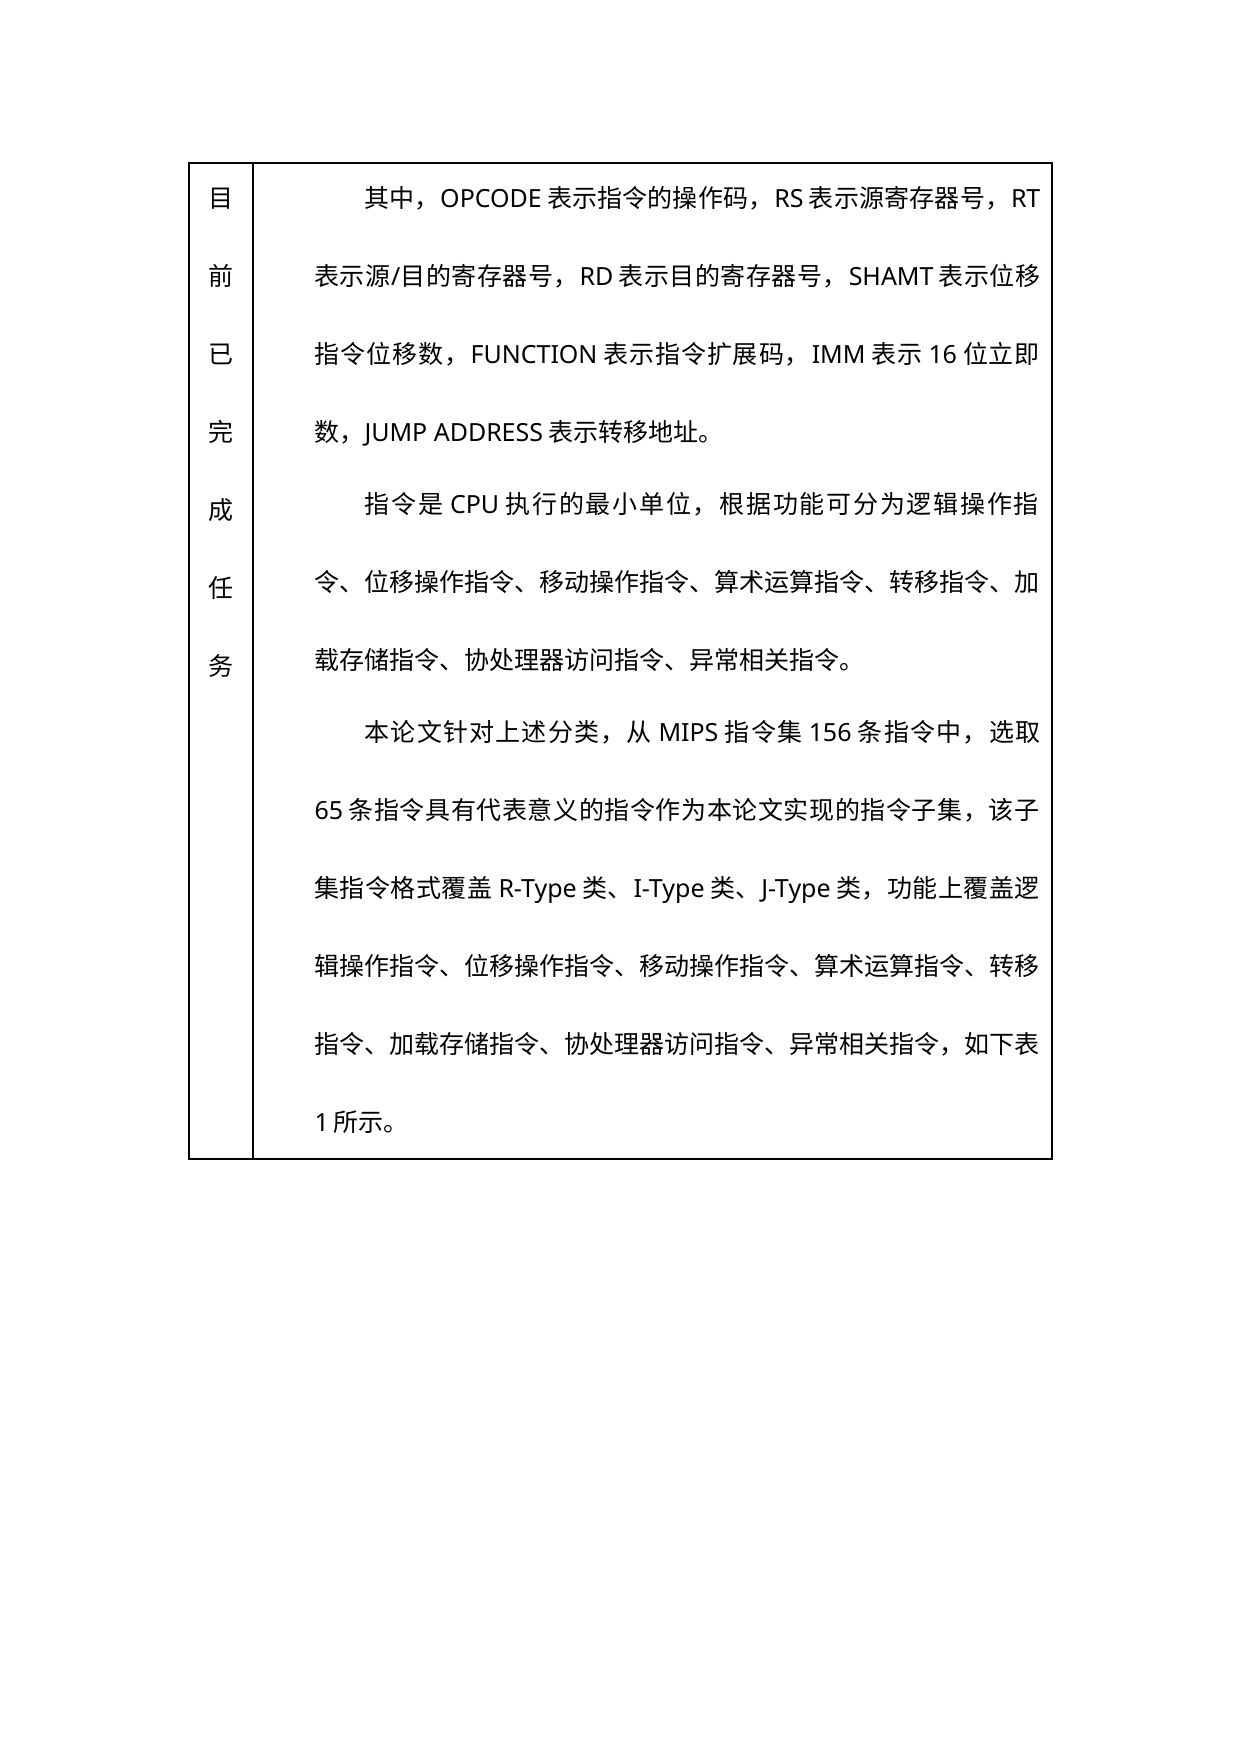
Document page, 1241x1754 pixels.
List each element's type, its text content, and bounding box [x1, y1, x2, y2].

table_cell 其中，OPCODE表示指令的操作码，RS表示源寄存器号，RT表示源/目的寄存器号，RD表示目的寄存器号，SHAMT表示位移指令位移数，FUNCTION表示指令扩展码，IMM表示16位立即数，JUMP ADDRESS表示转移地址。 指令是CPU执行的最小单位，根据功能可分为逻辑操作指令、位移操作指令、移动操作指令、算术运算指令、转移指令、加载存储指令、协处理器访问指令、异常相关指令。 本论文针对上述分类，从MIPS指令集156条指令中，选取65条指令具有代表意义的指令作为本论文实现的指令子集，该子集指令格式覆盖R-Type类、I-Type类、J-Type类，功能上覆盖逻辑操作指令、位移操作指令、移动操作指令、算术运算指令、转移指令、加载存储指令、协处理器访问指令、异常相关指令，如下表1所示。 表1 MIPS指令子集指令格式 系统结构设计 本论文将系统细分为CPU模块、存储器模块、输入输出模块、上位机模块，其中CPU模块可细分为控制器模块和运算器模块。系统总体架构如图2所示。 图2 系统总体架构图 CPU模块负责计算取指令地址、分析指令、执行指令、产生存取数据控制信号等操作，指令存储器模块与数据存储器模块根据CPU模块产生的控制信号完成数据的存取。输入输出模块内包含串口模块、数码管模块、RGB屏幕模块三个子模块，各子模块通过各自的驱动程序，完成数据的格式化输入输出呈递。上位机模块负责对CPU模块中关键数据的显示，具有单步调试、重置等接口，完成人机交互功能。 流水线结构设计 MIPS CPU执行指令时，在一个时钟周期内，有5条指令并行执行，一条指令的执行可细分为5个阶段，分别为取指令阶段（IF）、分析指令阶段（ID）、执行指令阶段（EXE）、访存数据阶段（MEM）、数据写回阶段（WB）。其具体结构框图如图3所示。其中IM表示指令存储器，RF表示数据寄存器，ALU表示算术逻辑单元，DM表示数据存储器。 图3 流水线结构示意图 各阶段的详细分工为： IF阶段： 根据程序计数器数值，从指令存储器中取出待执行指令。 ID阶段：进行分析待执行指令，对指令进行译码，产生操作码等控制信号，从寄存器组中读出操作数等操作。 EXE阶段：对传入操作数根据操作码进行数值、逻辑、位移等运算。 MEM阶段：依据控制信号，从数据存储器中读出或写入数据。 WB阶段： 依据控制信号，将执行结果写入相关寄存器中。 输入输出模块设计 输入输出模块分为串口通信子模块、数码管子模块、RGB屏幕子模块。串口通信子模块通过编写驱动程序，完成并行数据信号与USB差分信号数据间的转换。数码管子模块通过编写驱动程序，完成并行数据信号到6位七段数码管控制信号的转换；RGB屏幕子模块通过直接访问数据存储器中的数据，通过编写驱动程序，将数据抽象为屏幕像素点的色值，完成数据的形象化呈现。 上位机模块设计 上位机模块运行于个人电脑端，通过本系统串口通信子模块完成数据交互，解析串口通信子模块中的数据，在程序界面中显示寄存器堆数据、算术逻辑单元ALU运算数据、程序计数器PC数据等关键数据，并提供单步调试、系统重置的交互接口，搭建人机交互平台。 系统实现 本论文根据上述模块设计，采用现场可编程门阵列FPGA作为系统实现媒介。FPGA具有运算速度快、I/O口资源丰富，电路设计周期短，灵活性高等优点，满足本论文对系统实现与验证的需求。本论文选用海川博通信息科技有限公司推出的开拓者FPGA开发板进行系统实现。板载FPGA芯片为Alter EP4CE10，该芯片具有10320个逻辑单元，414kbits存储单元，2个锁相环单元， 179个可用I/O口，满足系统设计需求。 依据系统设计，设计系统控制链路与数据通路，实现MIPS指令的正确执行。MIPS 流水线执行指令会导致指令相关问题的产生，导致指令不能再预先设定的执行周期执行，对流水线中的指令的执行产生影响，可能引起流水线断流等问题，指令相关问题包括： 结构相关 当若干条指令同时执行时，有些指令会在同一个时钟周期内使用同一个部件重叠执行，如果微处理器的硬件结构不能够满足重叠执行的要求，就会产生结构相关。如下图4所示，如果系统结构只有一个存储器模块，两条指令会同时产生对存储器的读写操作。 图4 流水线指令结构相关示意图 数据相关 当一条指令要使用前面一条指令的执行结果时，这两条指令将产生数据相关。如下图5所示，第二、三、四条指令使用第一条指令计算的结果，此时会产生数据相关，流水线需要断流等待计算结果。 图5 流水线指令数据相关示意图 控制相关 指令控制相关发生在某些跳转指令，当发生指令转移时，会执行到分支指令或引起程序计数器PC值发生变化的指令，这些指令与后面的几条指令形成控制相关。如下图6所示，第一条分支跳转指令在EXE阶段执行结束后得到跳转地址，此时第二、三条指令已经进入流水线执行，此时会产生指令控制相关，为避免执行错误指令，流水线需要断流等待计算结果。 图6流水线控制相关示意图 [254, 164, 1051, 1158]
table_cell 目前已完成任务 [190, 164, 252, 1158]
